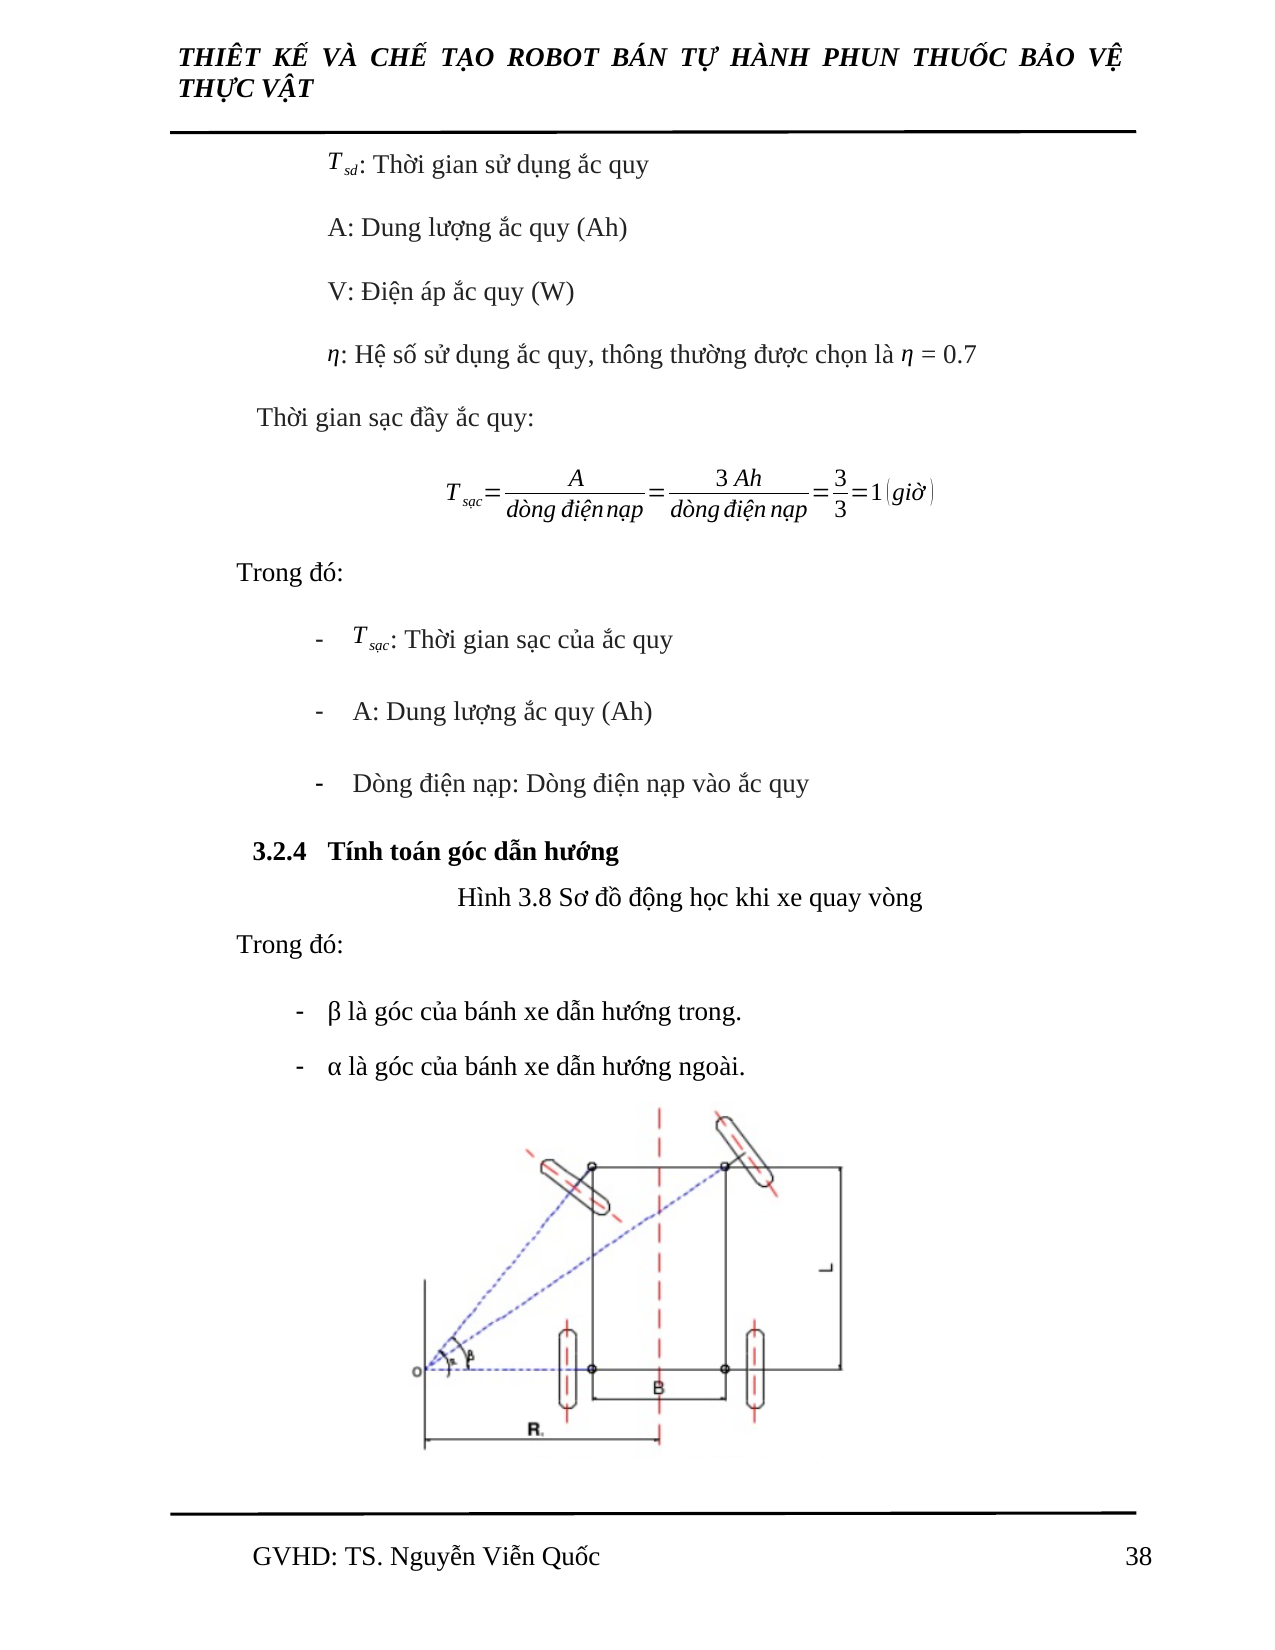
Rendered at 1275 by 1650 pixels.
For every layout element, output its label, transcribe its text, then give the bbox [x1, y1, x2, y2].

picture [338, 1089, 939, 1458]
list A: Dung lượng ắc quy (Ah) [315, 691, 1127, 728]
subtitle Hình 3.8 Sơ đồ động học khi xe quay vòng [177, 881, 1127, 912]
text : Hệ số sử dụng ắc quy, thông thường được chọn là = 0.7 [177, 338, 1127, 369]
subtitle Tính toán góc dẫn hướng [252, 835, 1127, 866]
text Thời gian sạc đầy ắc quy: [177, 401, 1127, 432]
text V: Điện áp ắc quy (W) [177, 274, 1127, 306]
list Dòng điện nạp: Dòng điện nạp vào ắc quy [315, 763, 1127, 800]
list α là góc của bánh xe dẫn hướng ngoài. [177, 1046, 1127, 1083]
text Trong đó: [177, 928, 1127, 959]
list β là góc của bánh xe dẫn hướng trong. [177, 991, 1127, 1028]
list : Thời gian sạc của ắc quy [315, 619, 1127, 656]
text : Thời gian sử dụng ắc quy [177, 148, 1127, 179]
text Trong đó: [177, 556, 1127, 587]
text A: Dung lượng ắc quy (Ah) [177, 211, 1127, 242]
